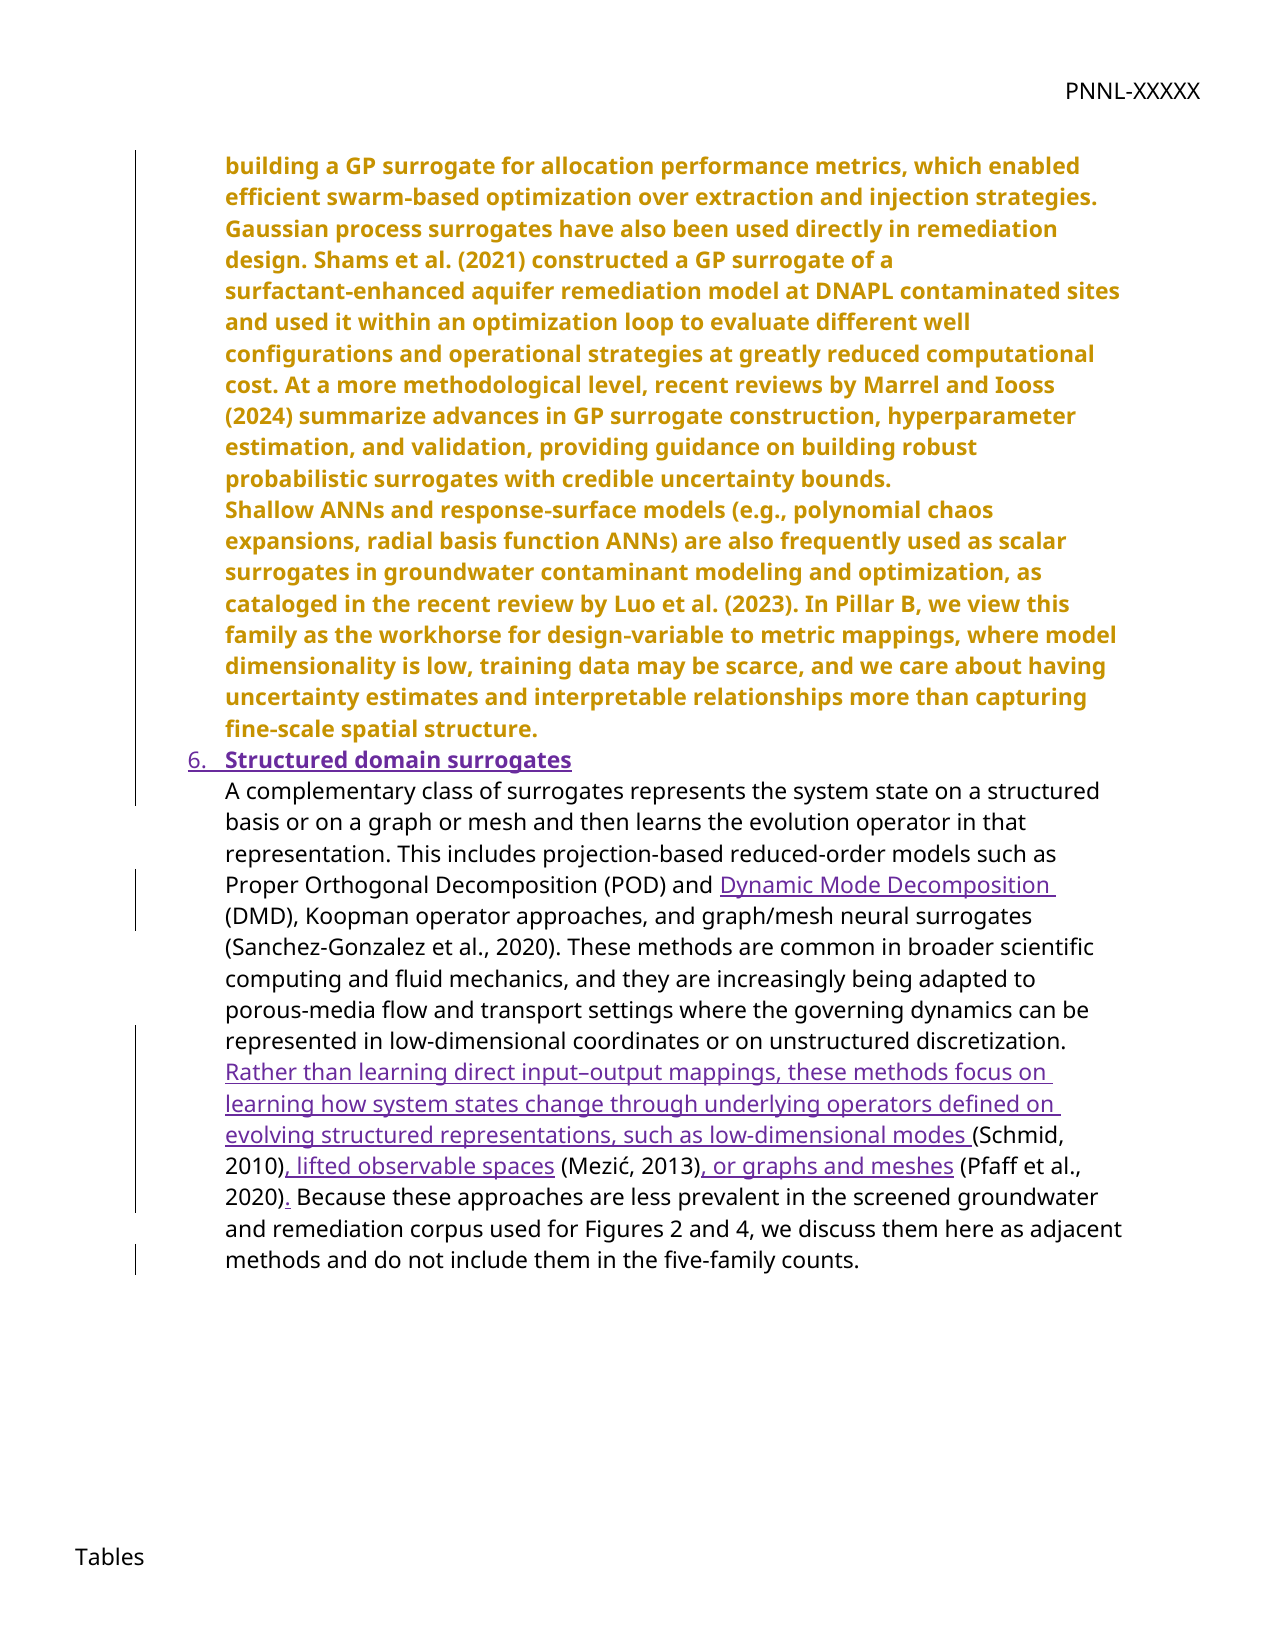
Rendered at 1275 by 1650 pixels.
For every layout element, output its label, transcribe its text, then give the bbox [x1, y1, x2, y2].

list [225, 150, 1125, 212]
list Shallow ANNs and response‑surface models (e.g., polynomial chaos expansions, radial basis function ANNs) are also frequently used as scalar surrogates in groundwater contaminant modeling and optimization, as cataloged in the recent review by Luo et al. (2023). In Pillar B, we view this family as the workhorse for design‑variable to metric mappings, where model dimensionality is low, training data may be scarce, and we care about having uncertainty estimates and interpretable relationships more than capturing fine‑scale spatial structure. [225, 494, 1125, 744]
list Gaussian process surrogates have also been used directly in remediation design. Shams et al. (2021) constructed a GP surrogate of a surfactant‑enhanced aquifer remediation model at DNAPL contaminated sites and used it within an optimization loop to evaluate different well configurations and operational strategies at greatly reduced computational cost. At a more methodological level, recent reviews by Marrel and Iooss (2024) summarize advances in GP surrogate construction, hyperparameter estimation, and validation, providing guidance on building robust probabilistic surrogates with credible uncertainty bounds. [225, 212, 1125, 494]
list A complementary class of surrogates represents the system state on a structured basis or on a graph or mesh and then learns the evolution operator in that representation. This includes projection-based reduced-order models such as Proper Orthogonal Decomposition (POD) and (DMD), Koopman operator approaches, and graph/mesh neural surrogates (Sanchez-Gonzalez et al., 2020). These methods are common in broader scientific computing and fluid mechanics, and they are increasingly being adapted to porous-media flow and transport settings where the governing dynamics can be represented in low-dimensional coordinates or on unstructured discretization. (Schmid, 2010) (Mezić, 2013) (Pfaff et al., 2020) Because these approaches are less prevalent in the screened groundwater and remediation corpus used for Figures 2 and 4, we discuss them here as adjacent methods and do not include them in the five-family counts. [225, 775, 1125, 1275]
